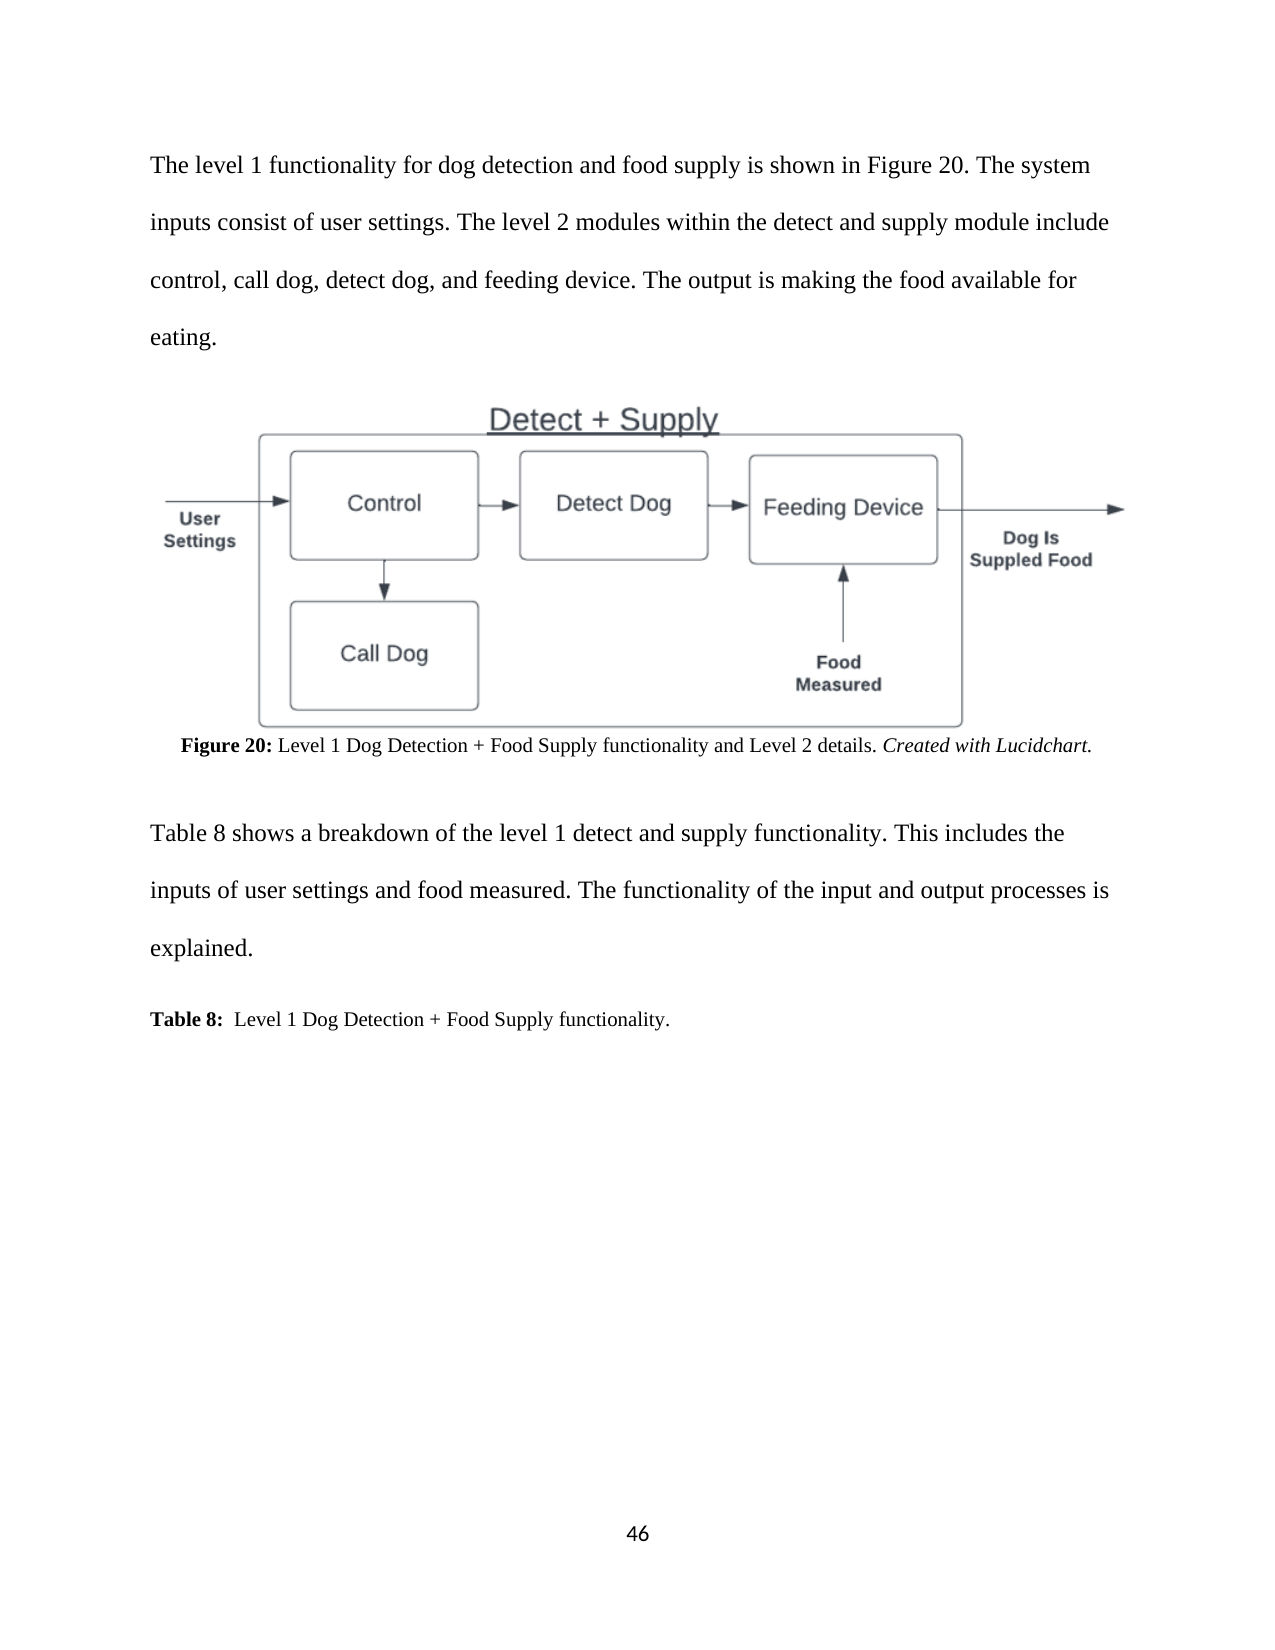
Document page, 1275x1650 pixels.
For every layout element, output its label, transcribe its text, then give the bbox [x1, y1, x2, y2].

text Figure 20: Level 1 Dog Detection + Food Supply functionality and Level 2 details. Created with Lucidchart. [150, 731, 1125, 757]
text Table 8 shows a breakdown of the level 1 detect and supply functionality. This includes the inputs of user settings and food measured. The functionality of the input and output processes is explained. [150, 818, 1125, 962]
picture [150, 396, 1125, 731]
text The level 1 functionality for dog detection and food supply is shown in Figure 20. The system inputs consist of user settings. The level 2 modules within the detect and supply module include control, call dog, detect dog, and feeding device. The output is making the food available for eating. [150, 150, 1125, 351]
text Table 8: Level 1 Dog Detection + Food Supply functionality. [150, 1007, 1125, 1031]
